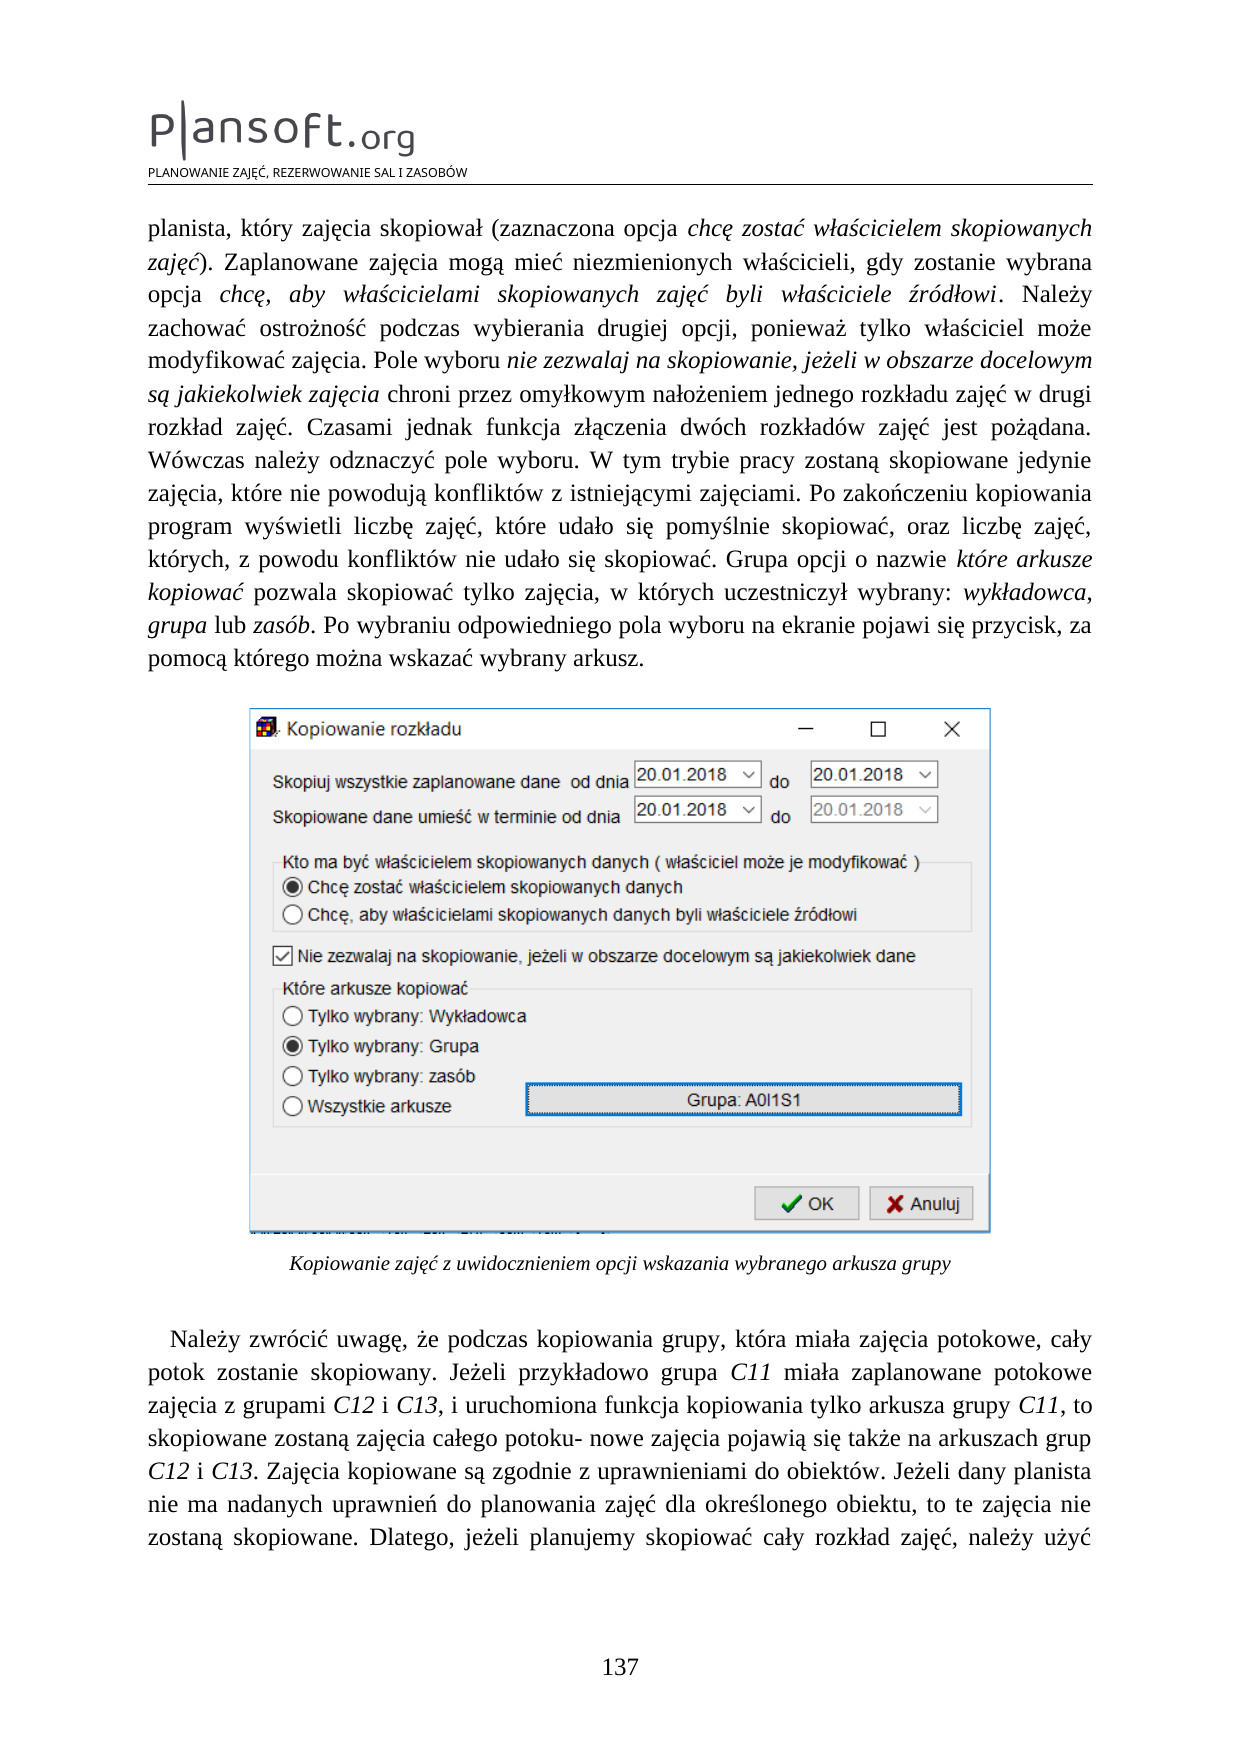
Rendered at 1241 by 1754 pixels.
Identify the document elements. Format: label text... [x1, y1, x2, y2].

picture [147, 73, 418, 165]
picture [249, 708, 991, 1234]
text Kopiowanie zajęć z uwidocznieniem opcji wskazania wybranego arkusza grupy [148, 1251, 1093, 1275]
